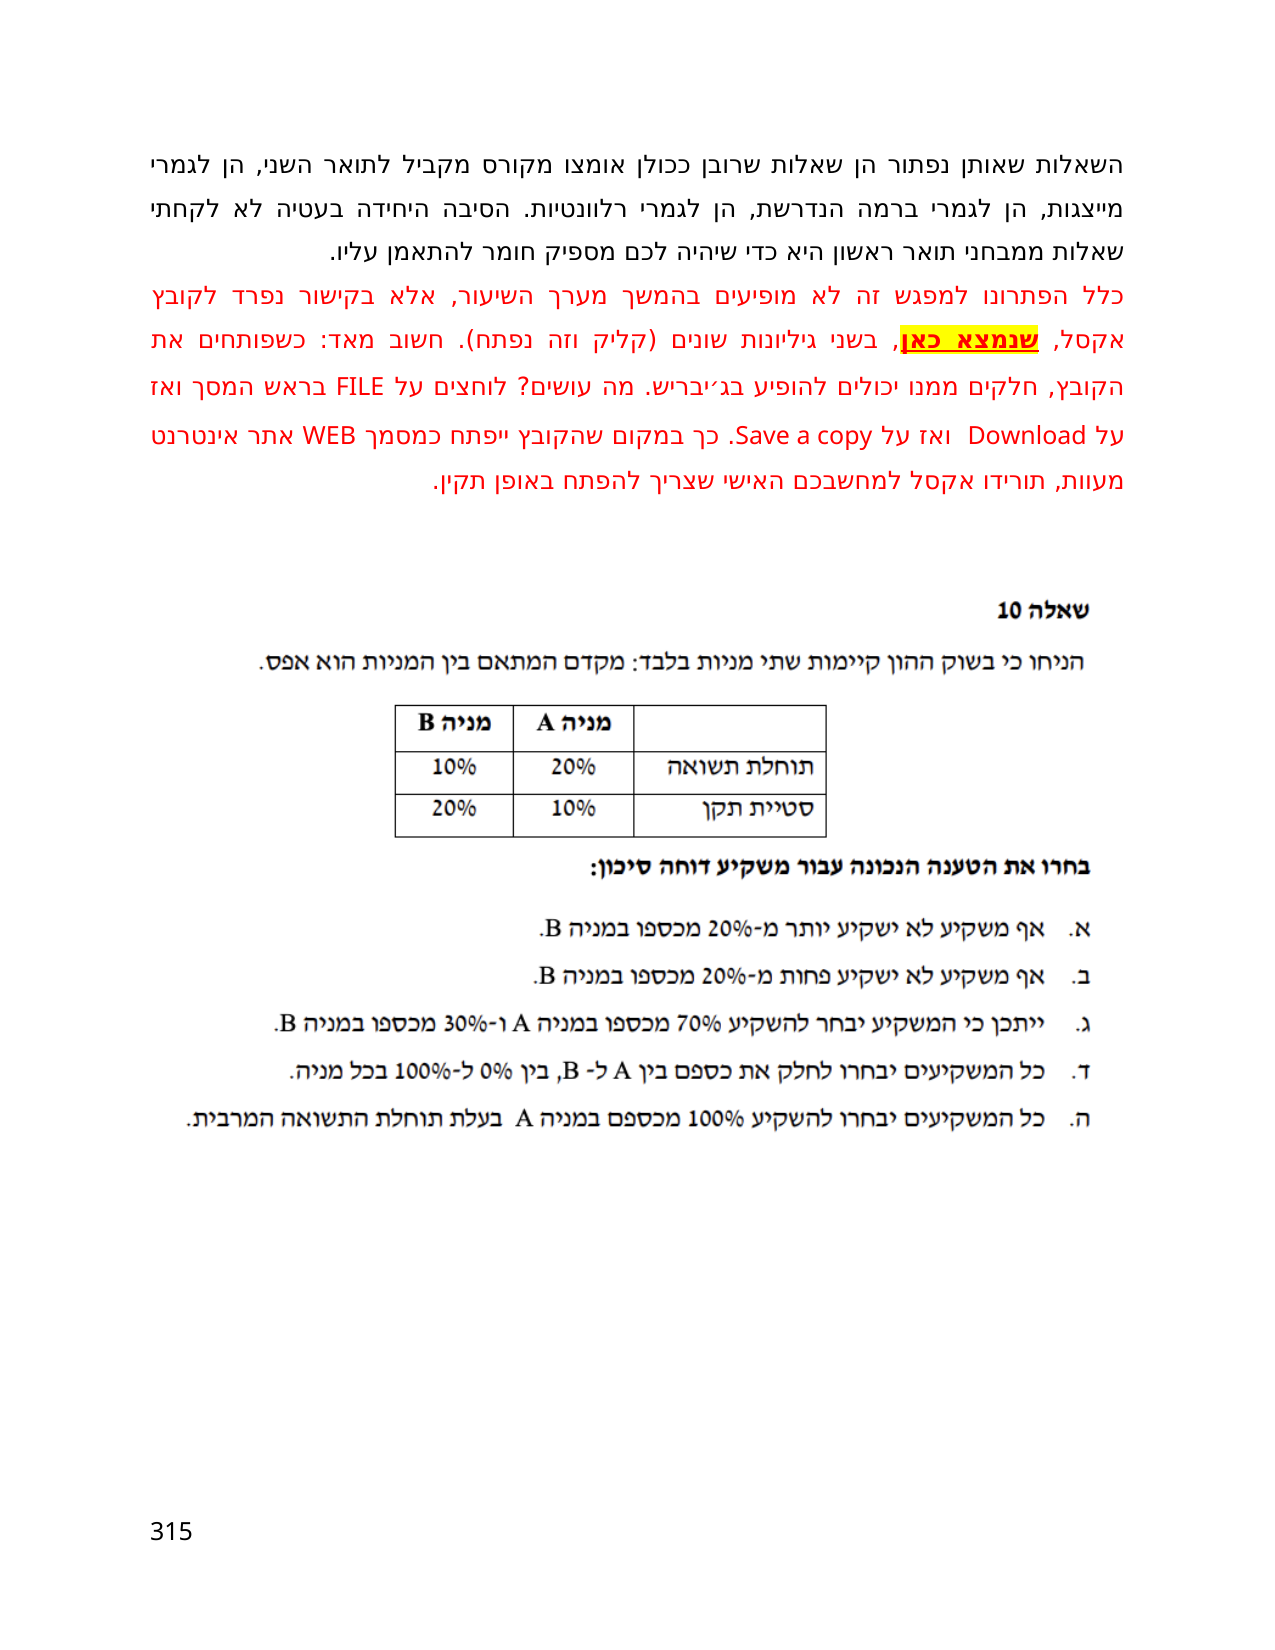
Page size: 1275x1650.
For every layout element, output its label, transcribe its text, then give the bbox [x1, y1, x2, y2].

text השאלות שאותן נפתור הן שאלות שרובן ככולן אומצו מקורס מקביל לתואר השני, הן לגמרי מייצגות, הן לגמרי ברמה הנדרשת, הן לגמרי רלוונטיות. הסיבה היחידה בעטיה לא לקחתי שאלות ממבחני תואר ראשון היא כדי שיהיה לכם מספיק חומר להתאמן עליו. [150, 150, 1125, 267]
text כלל הפתרונו למפגש זה לא מופיעים בהמשך מערך השיעור, אלא בקישור נפרד לקובץ אקסל, שנמצא כאן, בשני גיליונות שונים (קליק וזה נפתח). חשוב מאד: כשפותחים את הקובץ, חלקים ממנו יכולים להופיע בג׳יבריש. מה עושים? לוחצים על FILE בראש המסך ואז על Download ואז על Save a copy. כך במקום שהקובץ ייפתח כמסמך WEB אתר אינטרנט מעוות, תורידו אקסל למחשבכם האישי שצריך להפתח באופן תקין. [150, 281, 1125, 495]
picture [150, 560, 1125, 1180]
